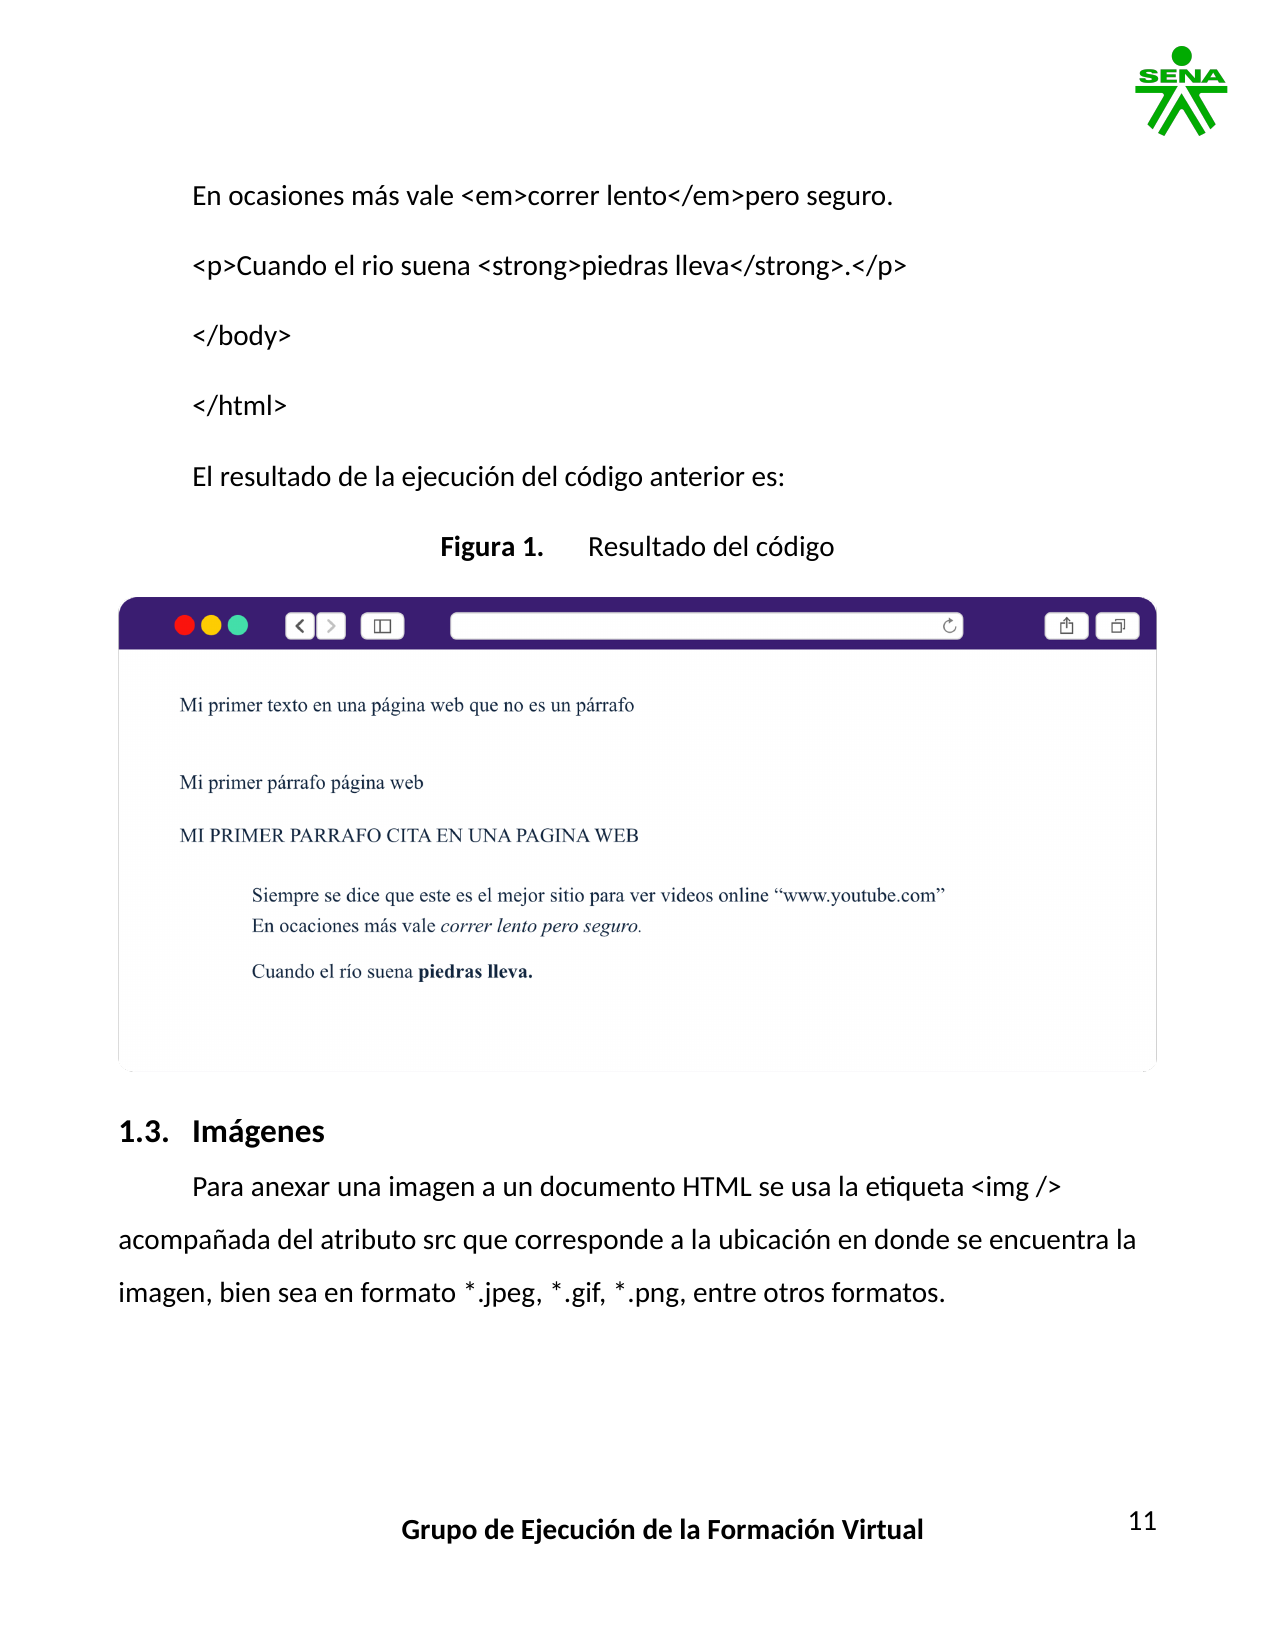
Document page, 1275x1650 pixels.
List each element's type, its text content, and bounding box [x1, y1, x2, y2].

text Para anexar una imagen a un documento HTML se usa la etiqueta <img /> acompañada del atributo src que corresponde a la ubicación en donde se encuentra la imagen, bien sea en formato *.jpeg, *.gif, *.png, entre otros formatos. [118, 1168, 1157, 1310]
subtitle Imágenes [118, 1110, 1157, 1151]
text Resultado del código [118, 528, 1157, 563]
picture [1135, 46, 1228, 136]
text </body> [118, 317, 1157, 353]
text <p>Cuando el rio suena <strong>piedras lleva</strong>.</p> [118, 247, 1157, 283]
text </html> [118, 387, 1157, 423]
text En ocasiones más vale <em>correr lento</em>pero seguro. [118, 177, 1157, 213]
text El resultado de la ejecución del código anterior es: [118, 458, 1157, 493]
picture [118, 597, 1157, 1072]
